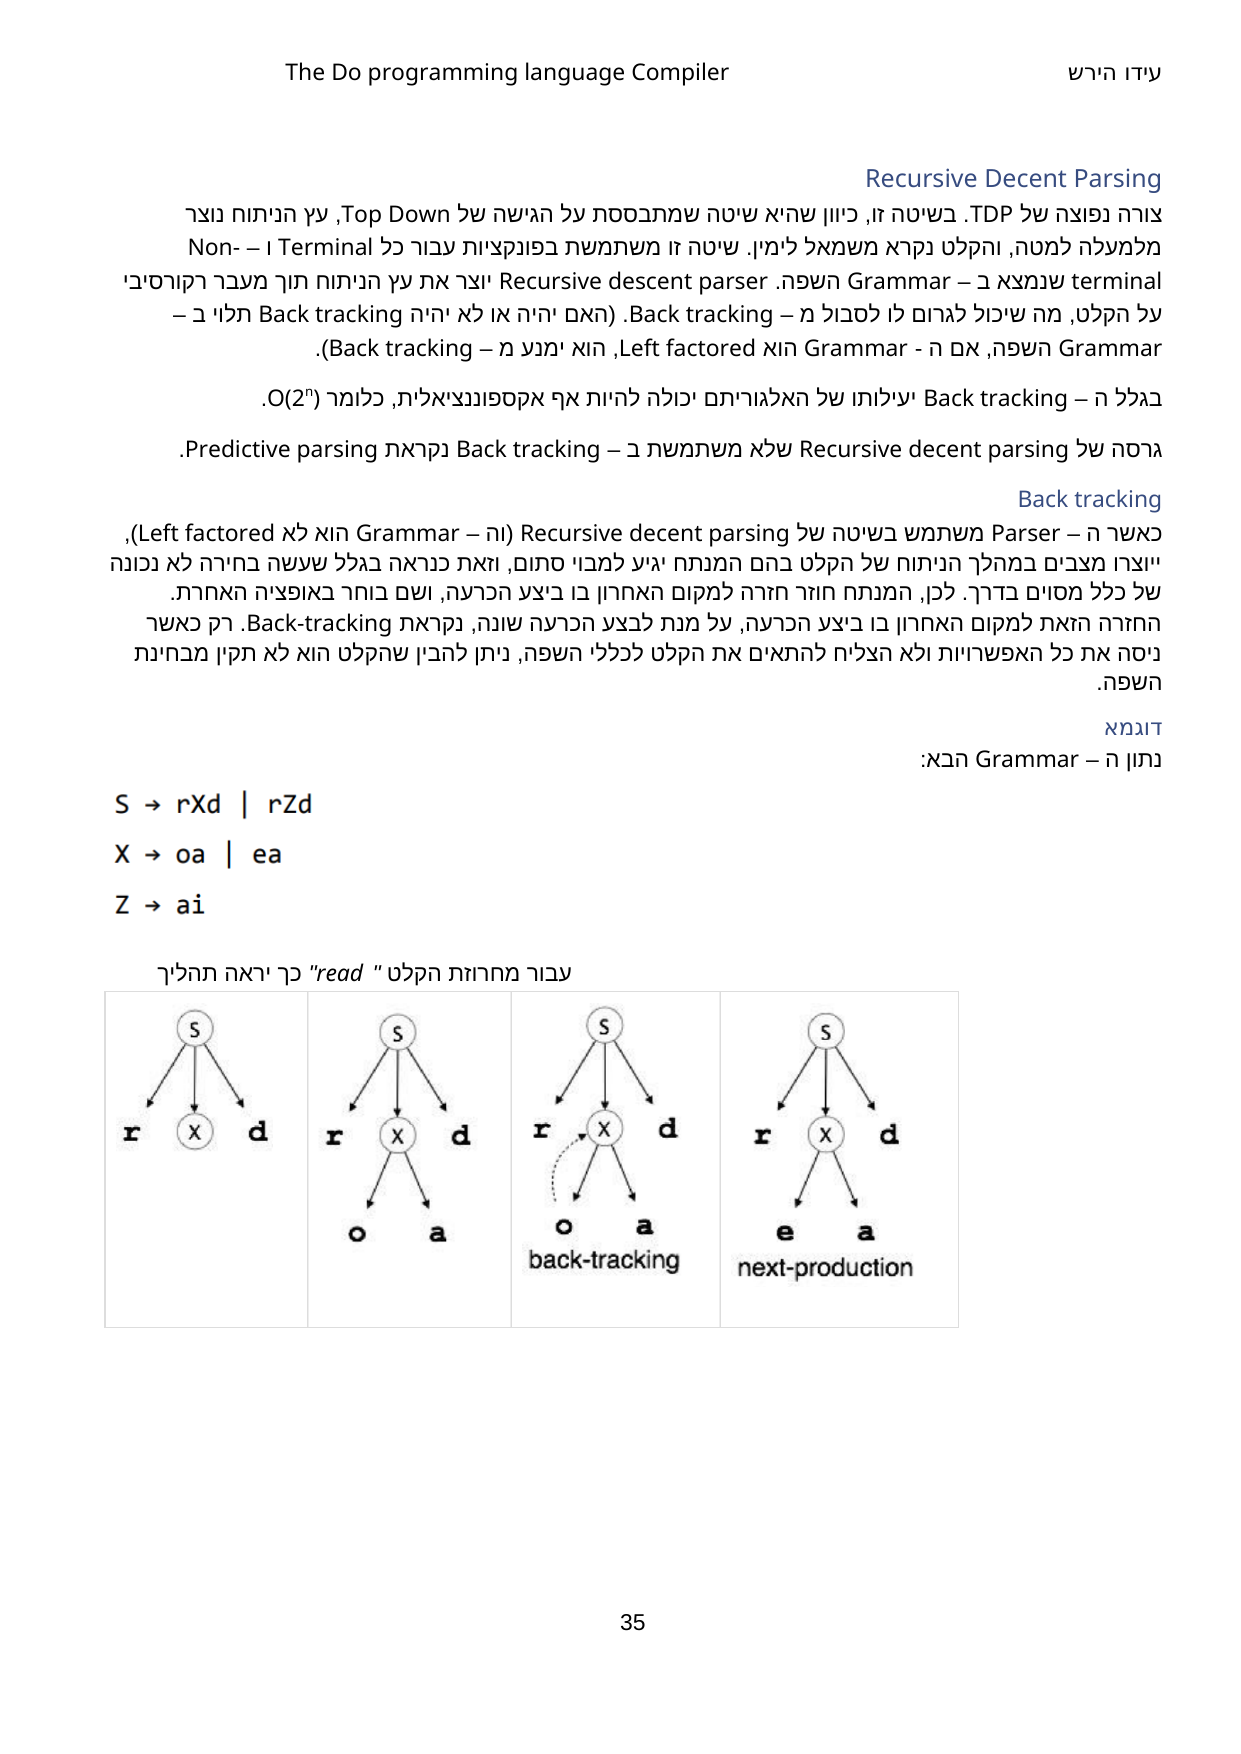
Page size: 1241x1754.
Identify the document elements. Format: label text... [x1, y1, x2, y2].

subtitle דוגמא [103, 714, 1162, 741]
text כאשר ה – Parser משתמש בשיטה של Recursive decent parsing (וה – Grammar הוא לא Left factored), ייוצרו מצבים במהלך הניתוח של הקלט בהם המנתח יגיע למבוי סתום, וזאת כנראה בגלל שעשה בחירה לא נכונה של כלל מסוים בדרך. לכן, המנתח חוזר חזרה למקום האחרון בו ביצע הכרעה, ושם בוחר באופציה האחרת. החזרה הזאת למקום האחרון בו ביצע הכרעה, על מנת לבצע הכרעה שונה, נקראת Back-tracking. רק כאשר ניסה את כל האפשרויות ולא הצליח להתאים את הקלט לכללי השפה, ניתן להבין שהקלט הוא לא תקין מבחינת השפה. [103, 517, 1162, 695]
text נתון ה – Grammar הבא: [103, 743, 1162, 774]
picture [107, 787, 324, 926]
text גרסה של Recursive decent parsing שלא משתמשת ב – Back tracking נקראת Predictive parsing. [103, 433, 1162, 464]
subtitle Recursive Decent Parsing [103, 161, 1162, 195]
text צורה נפוצה של TDP. בשיטה זו, כיוון שהיא שיטה שמתבססת על הגישה של Top Down, עץ הניתוח נוצר מלמעלה למטה, והקלט נקרא משמאל לימין. שיטה זו משתמשת בפונקציות עבור כל Terminal ו – Non-terminal שנמצא ב – Grammar השפה. Recursive descent parser יוצר את עץ הניתוח תוך מעבר רקורסיבי על הקלט, מה שיכול לגרום לו לסבול מ – Back tracking. (האם יהיה או לא יהיה Back tracking תלוי ב – Grammar השפה, אם ה - Grammar הוא Left factored, הוא ימנע מ – Back tracking). [103, 198, 1162, 363]
picture [100, 986, 969, 1341]
subtitle Back tracking [103, 483, 1162, 514]
text בגלל ה – Back tracking יעילותו של האלגוריתם יכולה להיות אף אקספוננציאלית, כלומר O(2n). [103, 382, 1162, 413]
